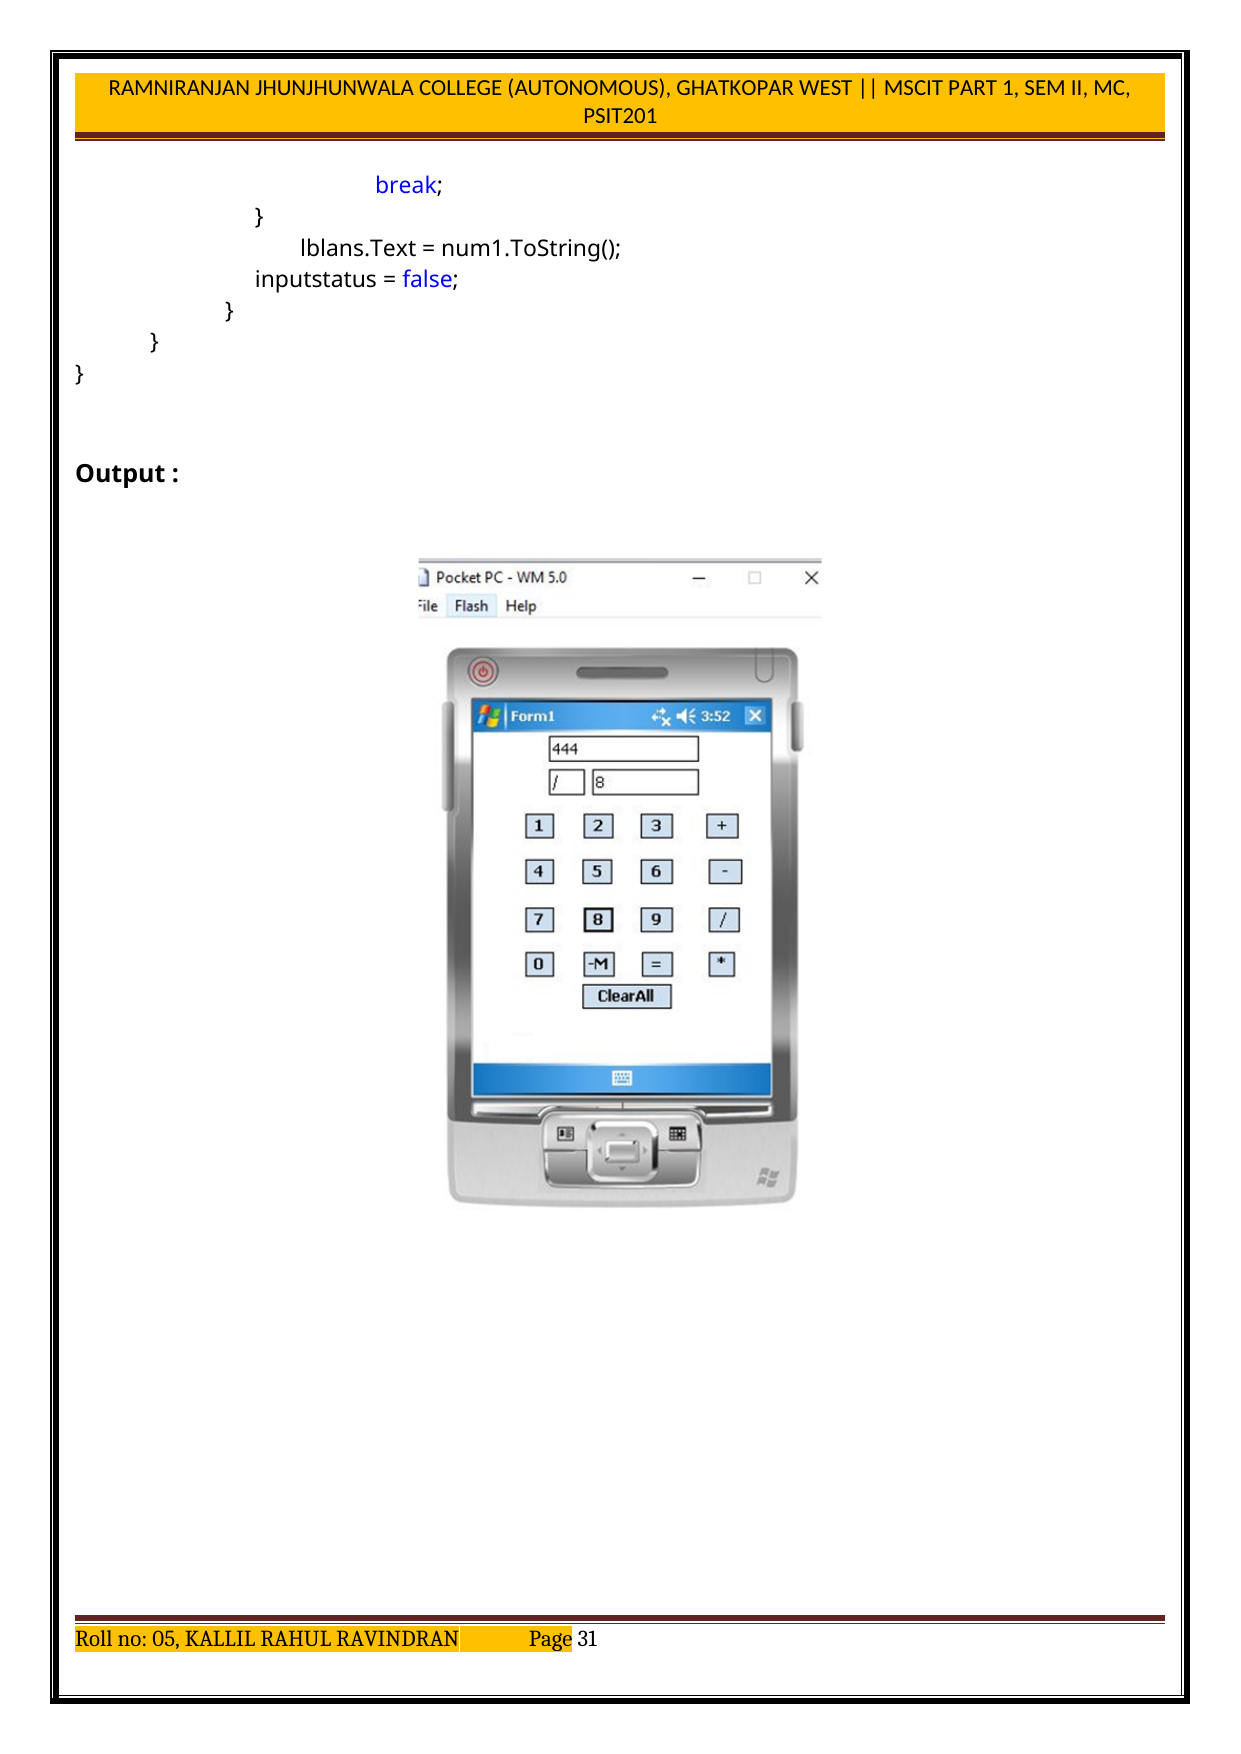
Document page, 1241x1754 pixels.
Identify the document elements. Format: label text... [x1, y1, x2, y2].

text inputstatus = false; [225, 263, 1165, 294]
text } [75, 356, 1165, 388]
text lblans.Text = num1.ToString(); [225, 231, 1165, 263]
text break; [375, 169, 1165, 200]
text } [150, 294, 1165, 325]
text } [75, 325, 1165, 356]
text } [225, 200, 1165, 231]
picture [418, 558, 822, 1217]
text Output : [75, 456, 1165, 490]
